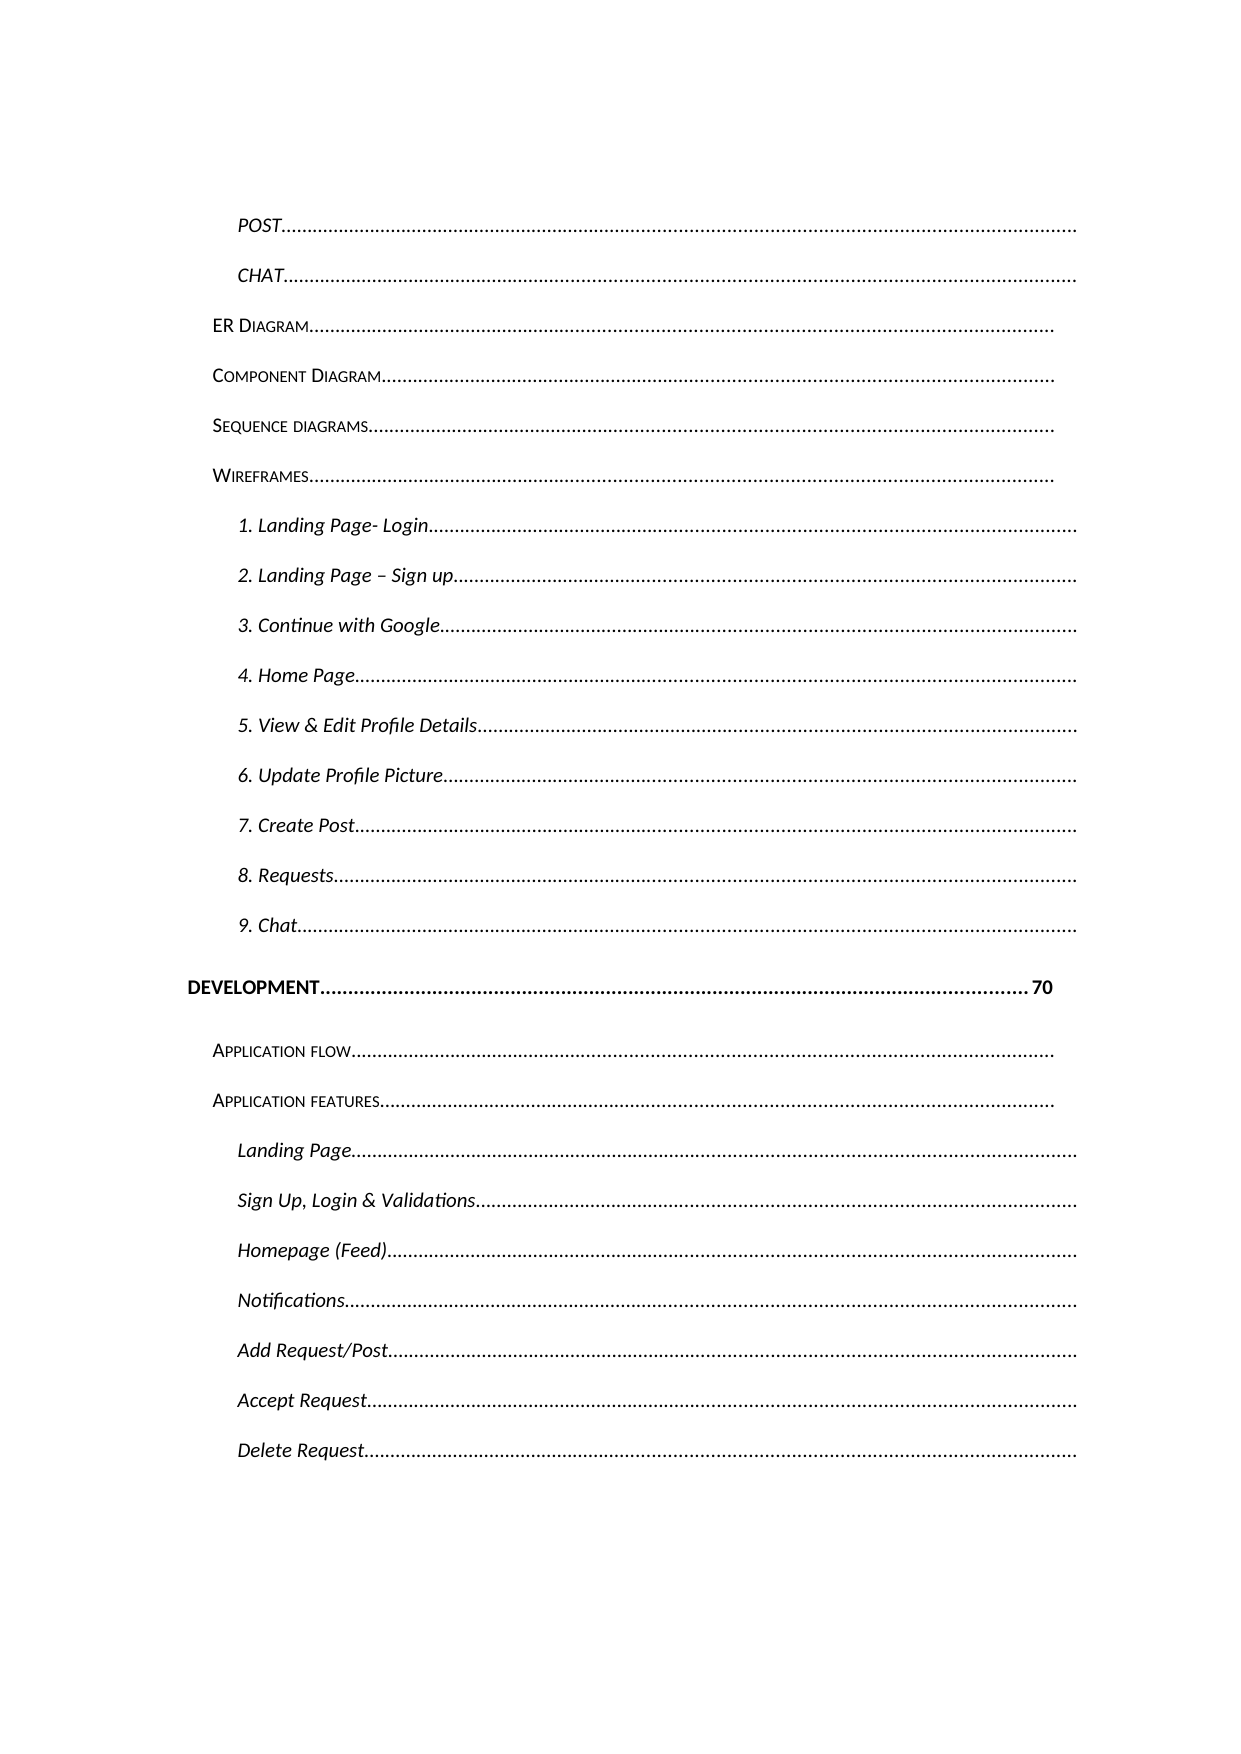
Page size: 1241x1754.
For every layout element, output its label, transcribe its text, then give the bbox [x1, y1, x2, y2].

text 6. Update Profile Picture 60 [237, 737, 1053, 787]
text POST 51 [237, 187, 1053, 237]
text Development 70 [187, 950, 1053, 1000]
text Sequence diagrams 55 [212, 387, 1053, 437]
text Homepage (Feed) 77 [237, 1212, 1053, 1262]
text Add Request/Post 79 [237, 1312, 1053, 1362]
text Notifications 78 [237, 1262, 1053, 1312]
text Application flow 70 [212, 1012, 1053, 1062]
text Landing Page 72 [237, 1112, 1053, 1162]
text 9. Chat 69 [237, 887, 1053, 937]
text 1. Landing Page- Login 55 [237, 487, 1053, 537]
text 5. View & Edit Profile Details 59 [237, 687, 1053, 737]
text 7. Create Post 62 [237, 787, 1053, 837]
text Accept Request 85 [237, 1362, 1053, 1412]
text ER Diagram 52 [212, 287, 1053, 337]
text 8. Requests 67 [237, 837, 1053, 887]
text Component Diagram 54 [212, 337, 1053, 387]
text CHAT 51 [237, 237, 1053, 287]
text 4. Home Page 58 [237, 637, 1053, 687]
text 2. Landing Page – Sign up 56 [237, 537, 1053, 587]
text Delete Request 88 [237, 1412, 1053, 1462]
text 3. Continue with Google 57 [237, 587, 1053, 637]
text Sign Up, Login & Validations 72 [237, 1162, 1053, 1212]
text Application features 72 [212, 1062, 1053, 1112]
text Wireframes 55 [212, 437, 1053, 487]
